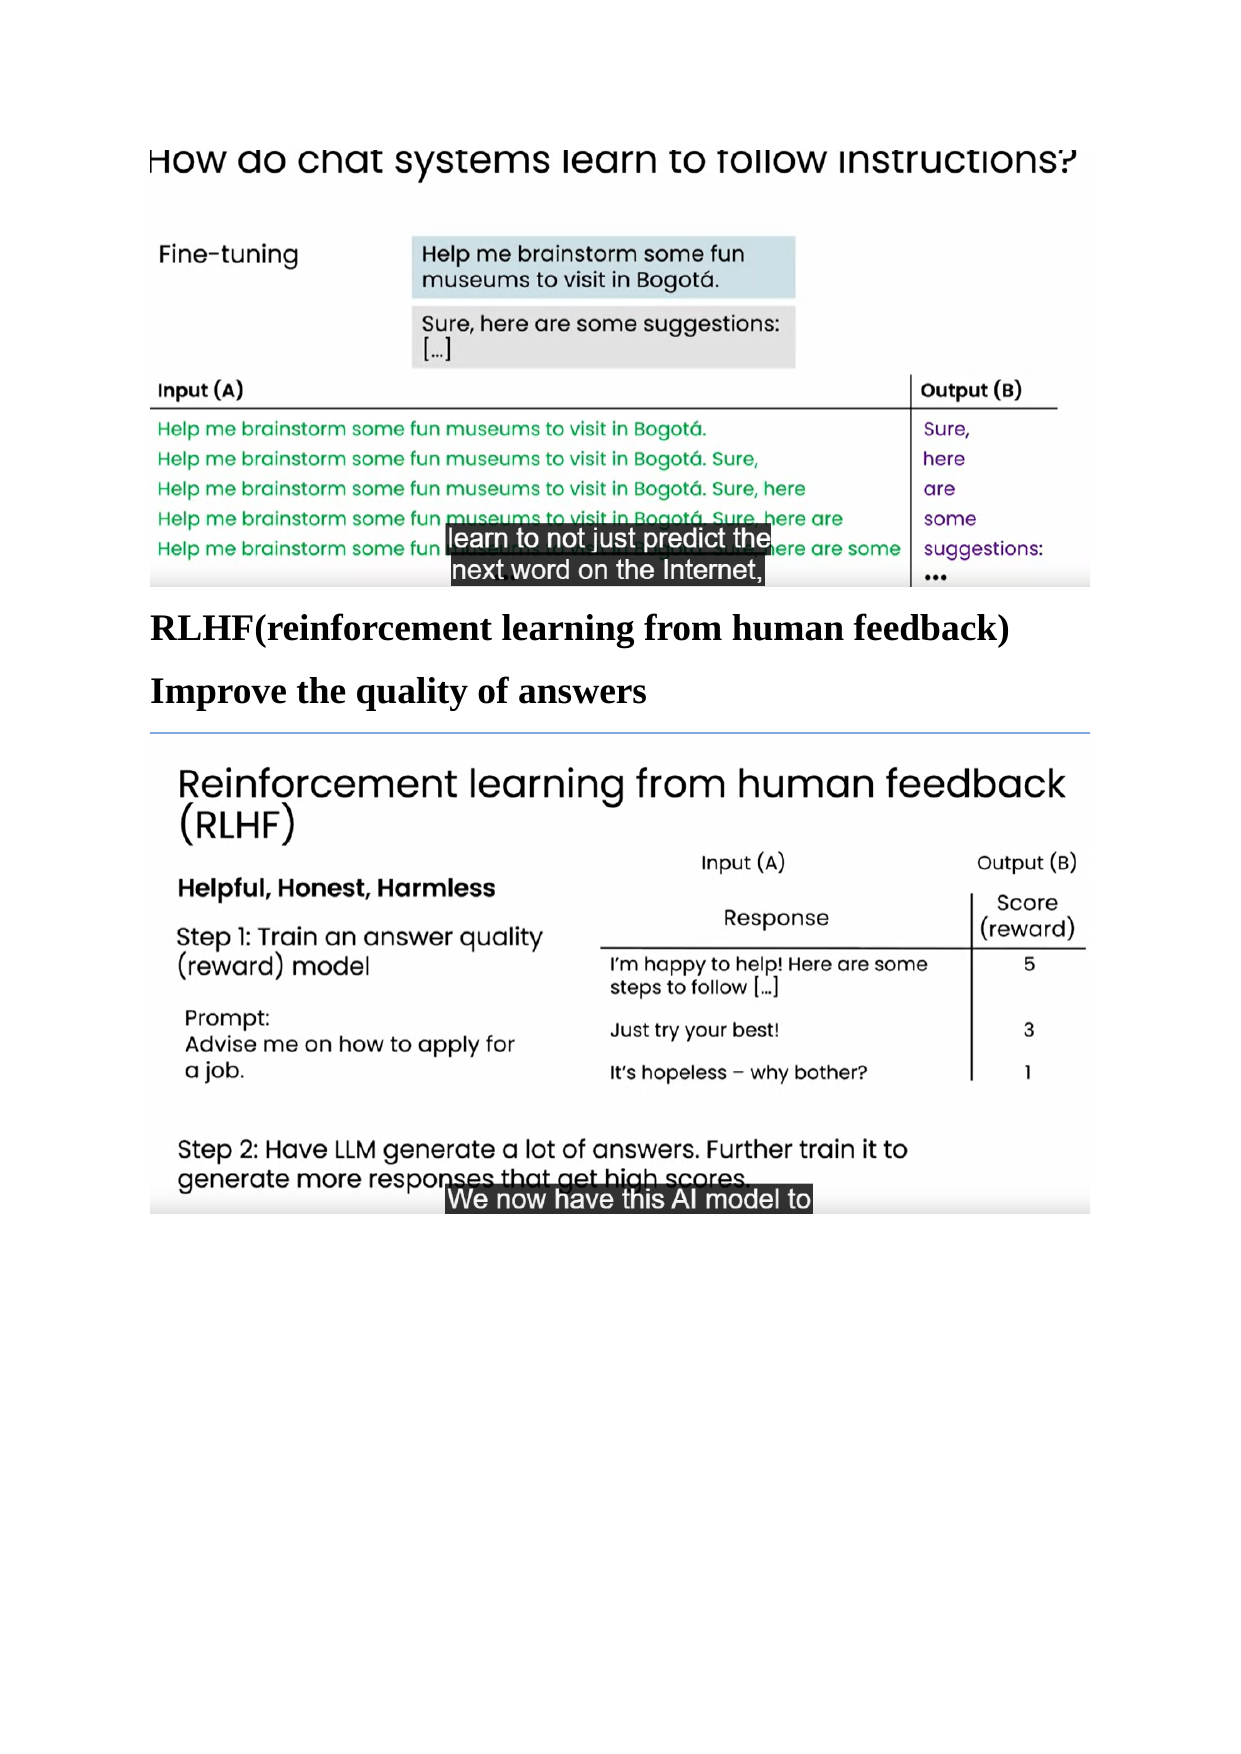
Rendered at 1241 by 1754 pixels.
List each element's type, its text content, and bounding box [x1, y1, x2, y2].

picture [150, 150, 1091, 587]
picture [150, 731, 1091, 1214]
text RLHF(reinforcement learning from human feedback) [150, 605, 1090, 648]
text Improve the quality of answers [150, 669, 1090, 712]
